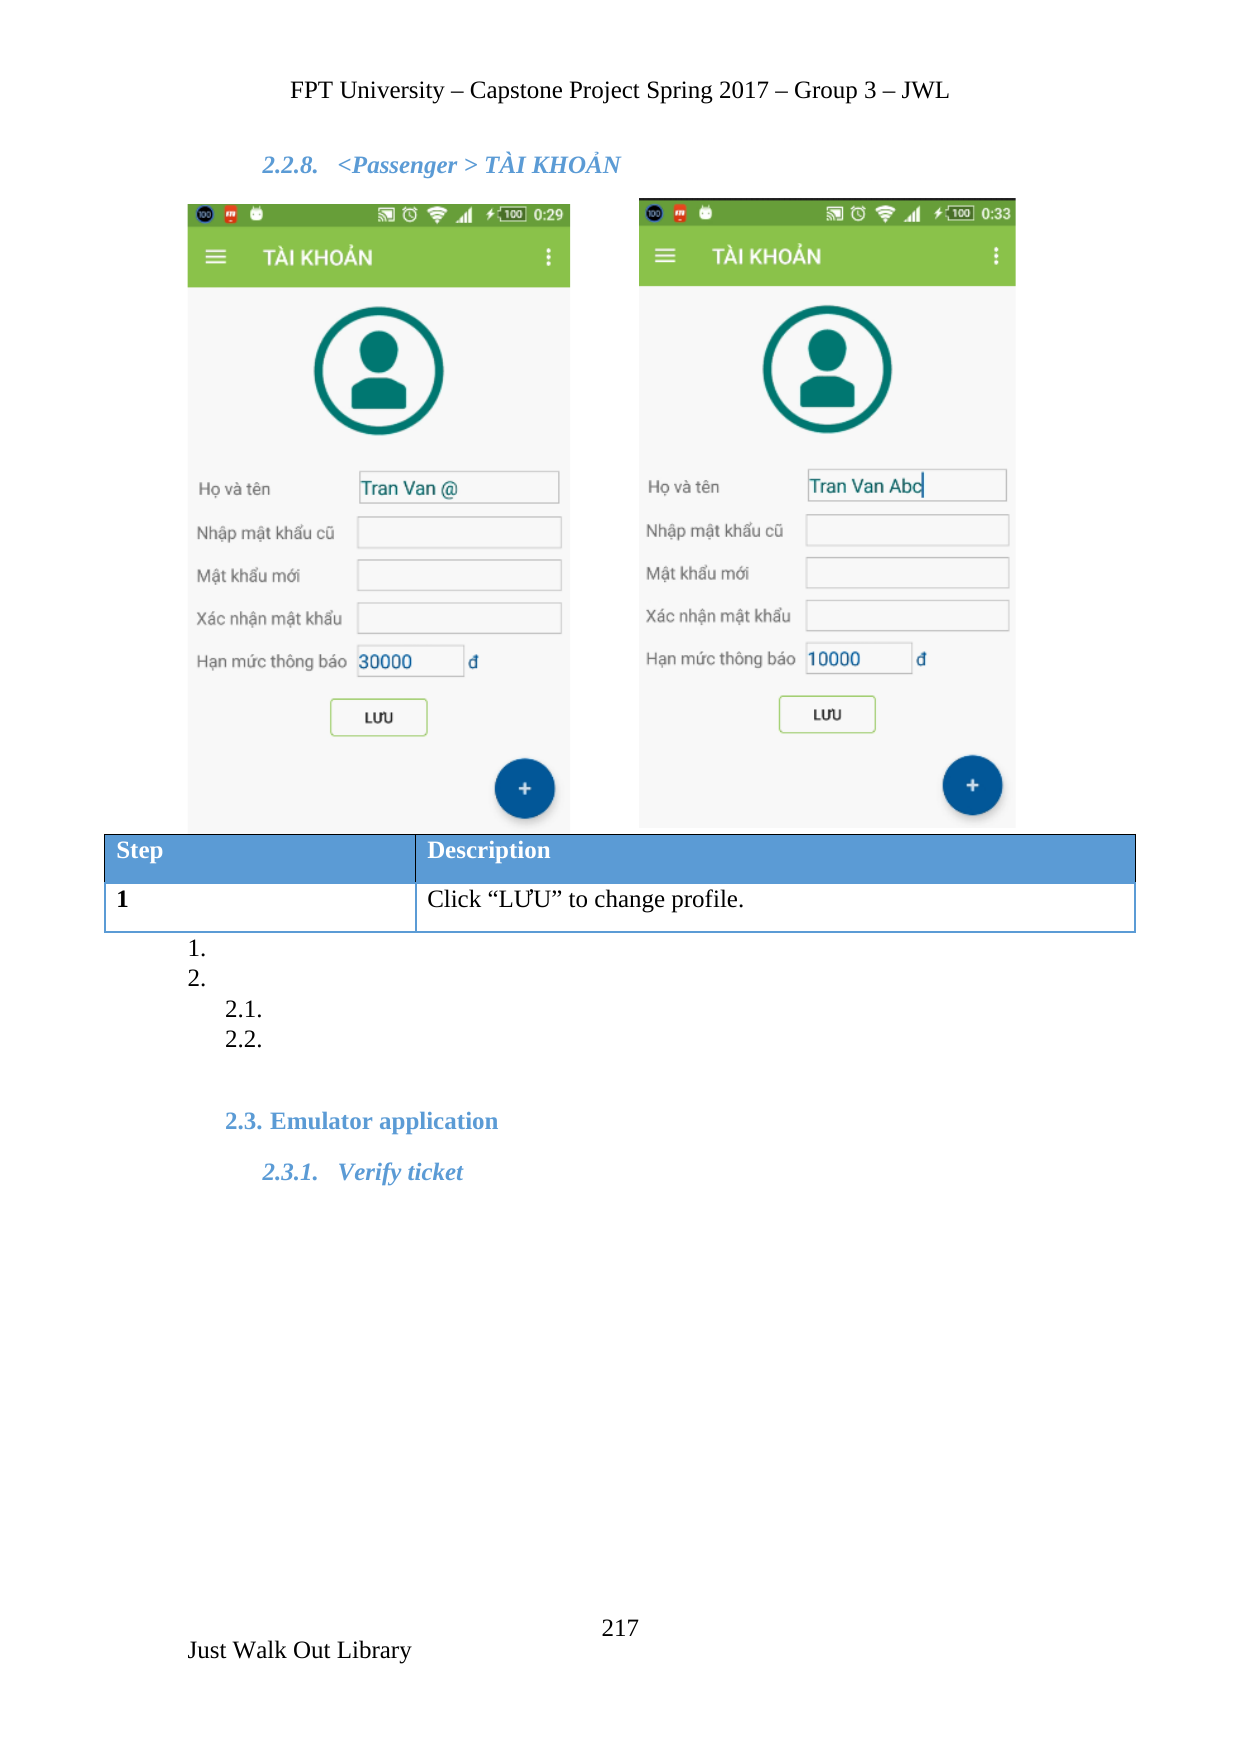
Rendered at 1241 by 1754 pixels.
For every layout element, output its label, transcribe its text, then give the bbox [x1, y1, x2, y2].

subtitle Emulator application [225, 1106, 1053, 1135]
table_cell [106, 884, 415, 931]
subtitle <Passenger > TÀI KHOẢN [262, 150, 1053, 179]
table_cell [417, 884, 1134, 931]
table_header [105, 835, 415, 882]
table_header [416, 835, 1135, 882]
picture [639, 198, 1016, 828]
picture [187, 204, 571, 834]
subtitle Verify ticket [262, 1157, 1053, 1186]
